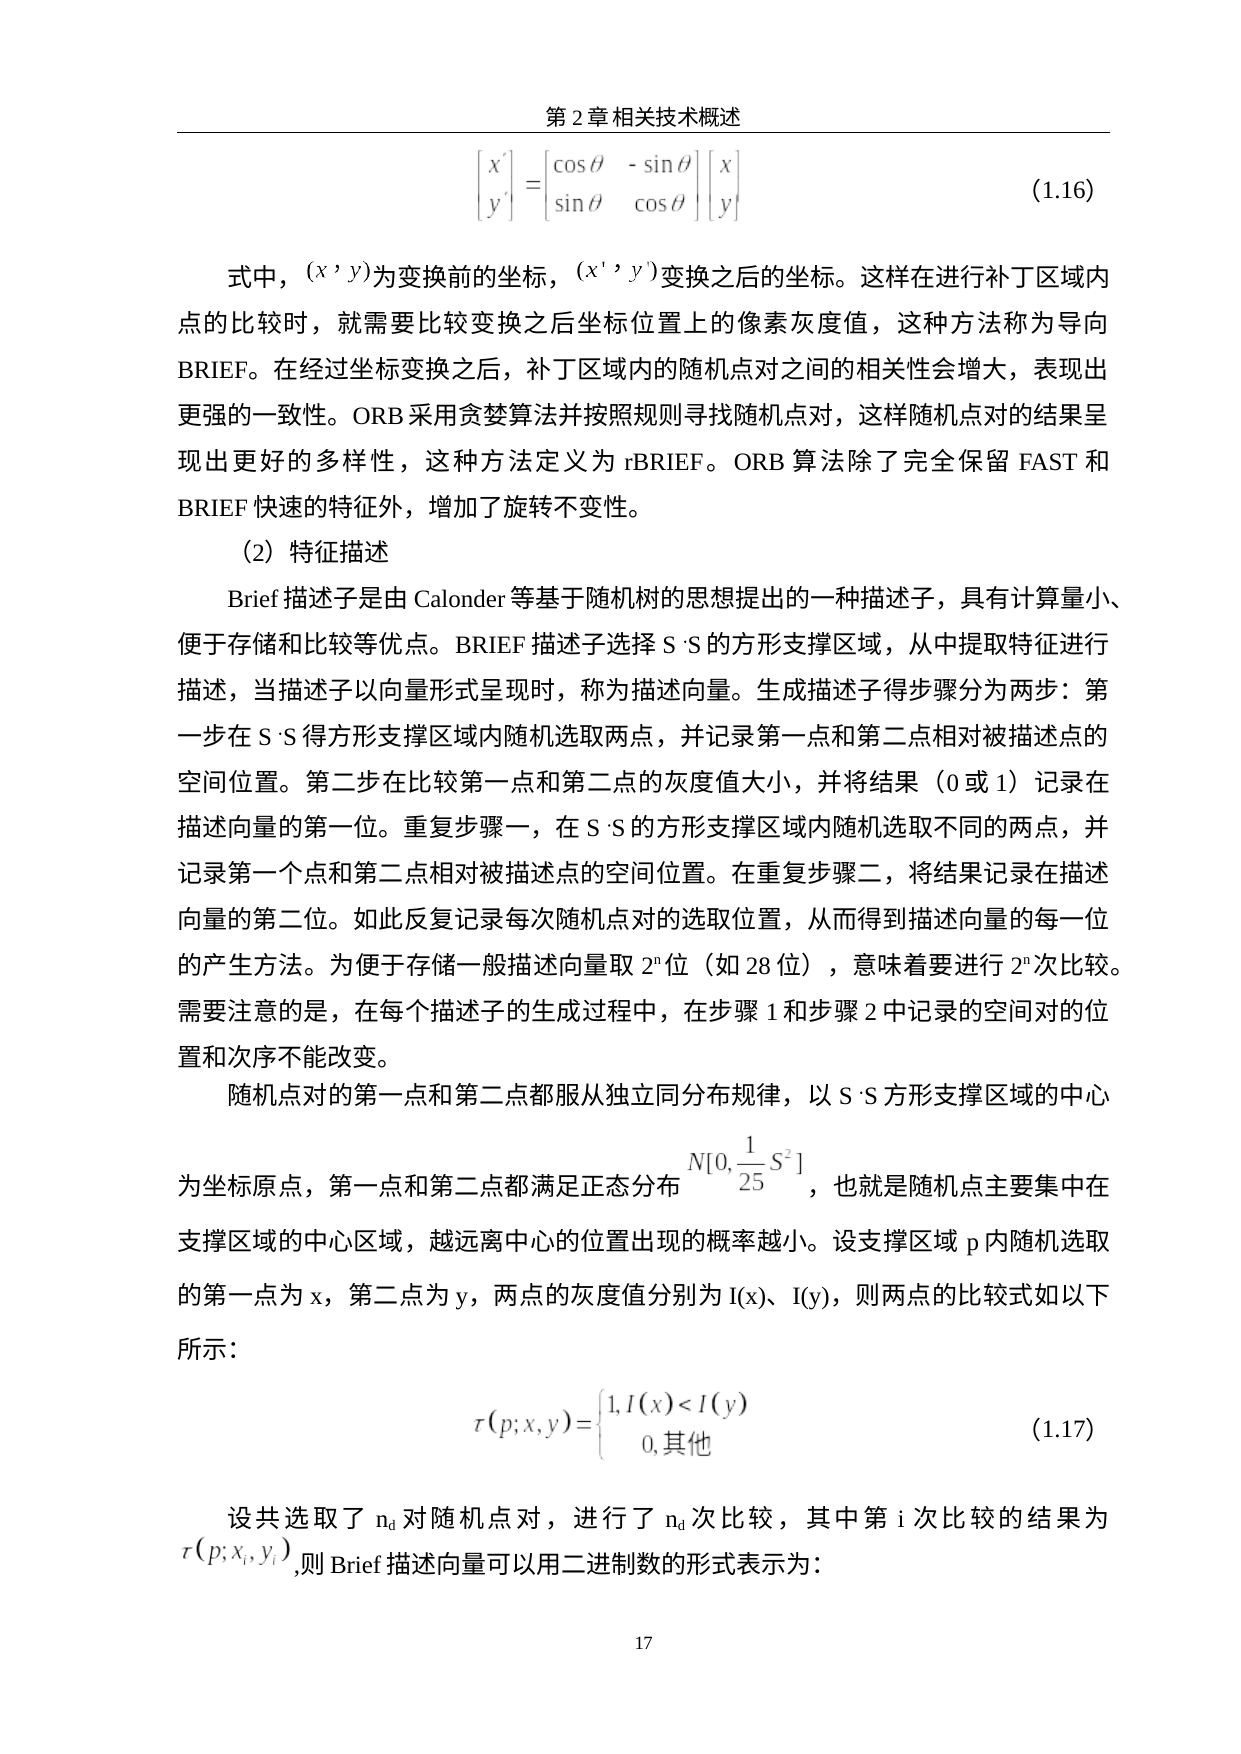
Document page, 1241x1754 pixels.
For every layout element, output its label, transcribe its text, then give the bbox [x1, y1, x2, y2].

text （1.16） [177, 148, 1110, 232]
text 式中，为变换前的坐标，变换之后的坐标。这样在进行补丁区域内点的比较时，就需要比较变换之后坐标位置上的像素灰度值，这种方法称为导向BRIEF。在经过坐标变换之后，补丁区域内的随机点对之间的相关性会增大，表现出更强的一致性。ORB采用贪婪算法并按照规则寻找随机点对，这样随机点对的结果呈现出更好的多样性，这种方法定义为rBRIEF。ORB算法除了完全保留FAST和BRIEF快速的特征外，增加了旋转不变性。 [177, 250, 1110, 525]
text （1.17） [177, 1384, 1110, 1473]
text Brief描述子是由Calonder等基于随机树的思想提出的一种描述子，具有计算量小、便于存储和比较等优点。BRIEF描述子选择SS的方形支撑区域，从中提取特征进行描述，当描述子以向量形式呈现时，称为描述向量。生成描述子得步骤分为两步：第一步在SS得方形支撑区域内随机选取两点，并记录第一点和第二点相对被描述点的空间位置。第二步在比较第一点和第二点的灰度值大小，并将结果（0或1）记录在描述向量的第一位。重复步骤一，在SS的方形支撑区域内随机选取不同的两点，并记录第一个点和第二点相对被描述点的空间位置。在重复步骤二，将结果记录在描述向量的第二位。如此反复记录每次随机点对的选取位置，从而得到描述向量的每一位的产生方法。为便于存储一般描述向量取2n位（如28位），意味着要进行2n次比较。需要注意的是，在每个描述子的生成过程中，在步骤1和步骤2中记录的空间对的位置和次序不能改变。 [177, 571, 1110, 1075]
text 设共选取了nd对随机点对，进行了nd次比较，其中第i次比较的结果为,则Brief描述向量可以用二进制数的形式表示为： [177, 1491, 1110, 1583]
text 随机点对的第一点和第二点都服从独立同分布规律，以SS方形支撑区域的中心为坐标原点，第一点和第二点都满足正态分布，也就是随机点主要集中在支撑区域的中心区域，越远离中心的位置出现的概率越小。设支撑区域p内随机选取的第一点为x，第二点为y，两点的灰度值分别为I(x)、I(y)，则两点的比较式如以下所示： [177, 1075, 1110, 1366]
text （2）特征描述 [177, 525, 1110, 571]
